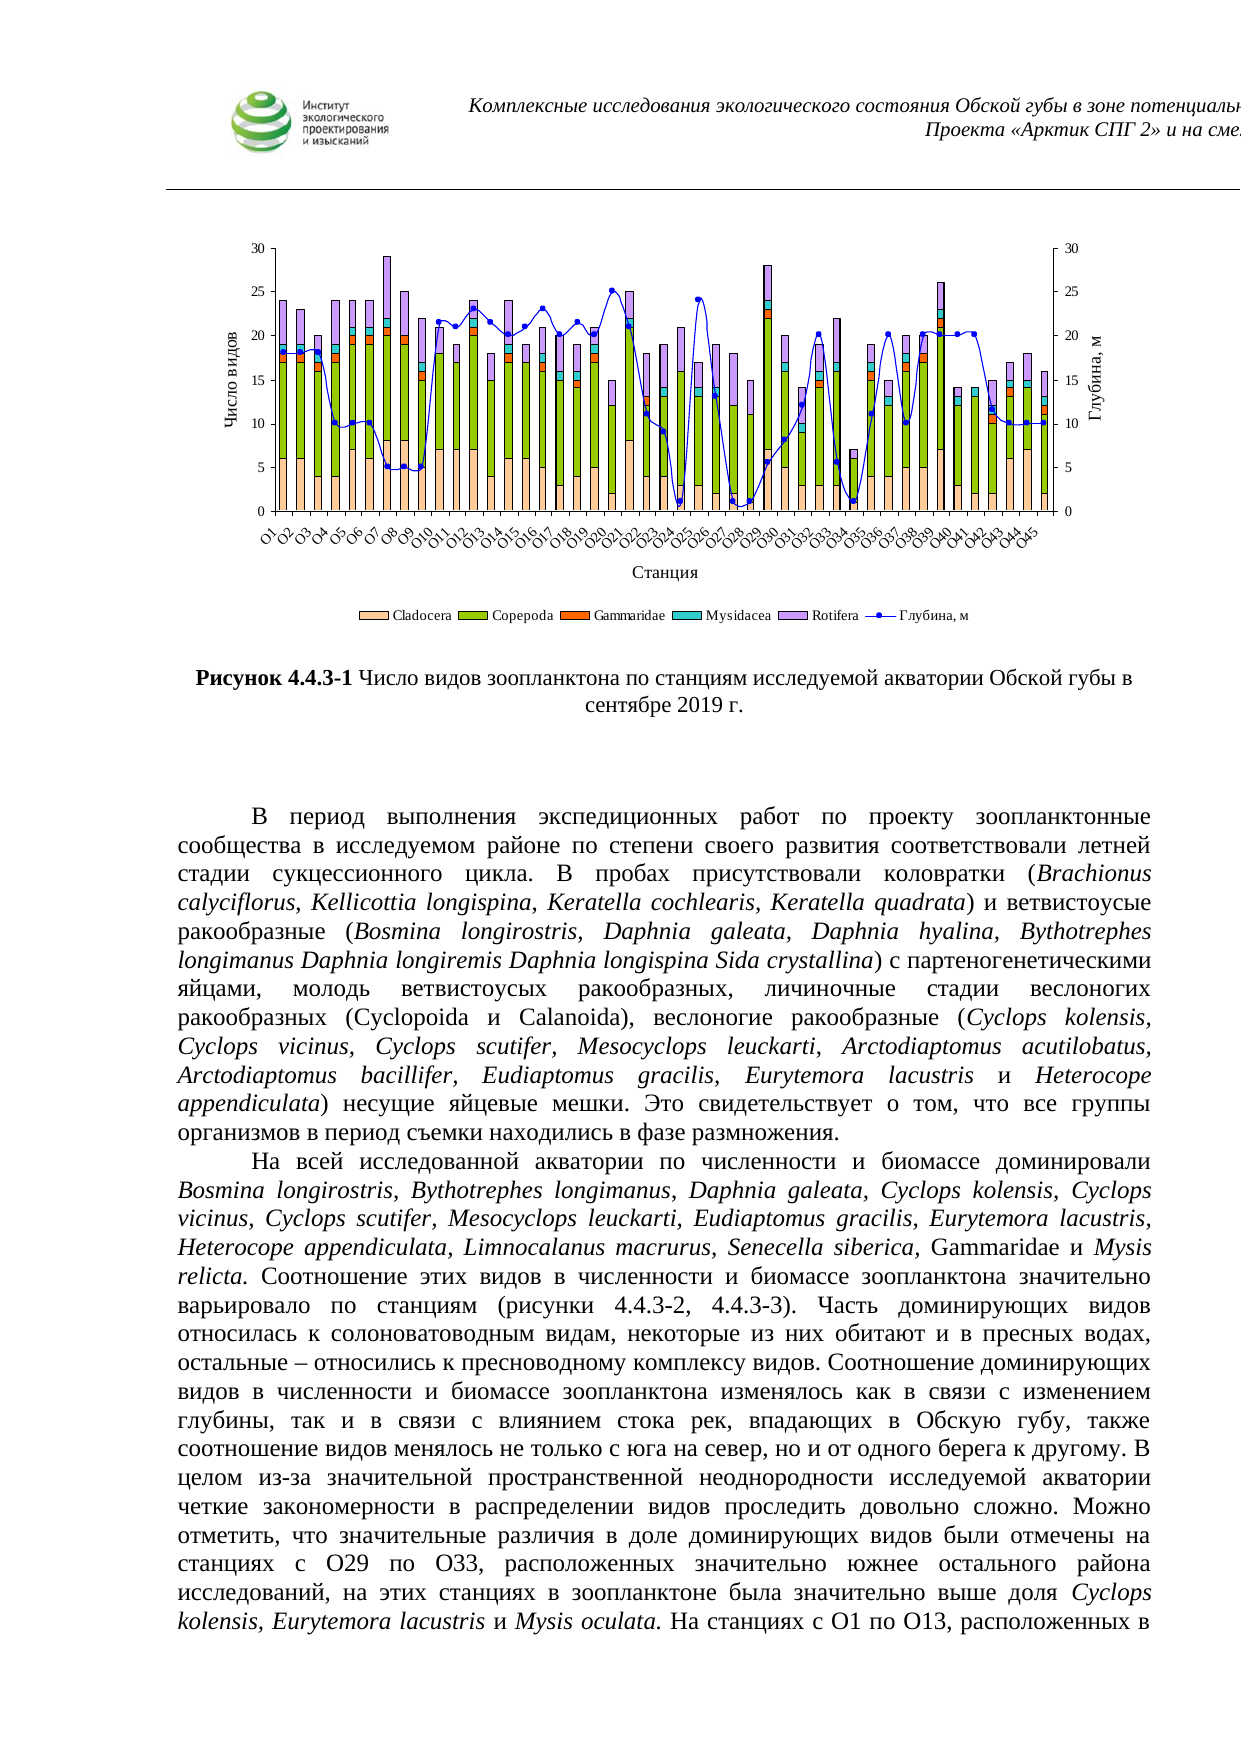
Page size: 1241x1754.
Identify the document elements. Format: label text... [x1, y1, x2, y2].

text В период выполнения экспедиционных работ по проекту зоопланктонные сообщества в исследуемом районе по степени своего развития соответствовали летней стадии сукцессионного цикла. В пробах присутствовали коловратки (Brachionus calyciflorus, Kellicottia longispina, Keratella cochlearis, Keratella quadrata) и ветвистоусые ракообразные (Bosmina longirostris, Daphnia galeata, Daphnia hyalina, Bythotrephes longimanus Daphnia longiremis Daphnia longispina Sida crystallina) с партеногенетическими яйцами, молодь ветвистоусых ракообразных, личиночные стадии веслоногих ракообразных (Cyclopoida и Calanoida), веслоногие ракообразные (Cyclops kolensis, Cyclops vicinus, Cyclops scutifer, Mesocyclops leuckarti, Arctodiaptomus acutilobatus, Arctodiaptomus bacillifer, Eudiaptomus gracilis, Eurytemora lacustris и Heterocope appendiculata) несущие яйцевые мешки. Это свидетельствует о том, что все группы организмов в период съемки находились в фазе размножения. [177, 801, 1152, 1146]
picture [216, 73, 400, 161]
text Рисунок 4.4.3-1 Число видов зоопланктона по станциям исследуемой акватории Обской губы в сентябре 2019 г. [177, 664, 1152, 717]
